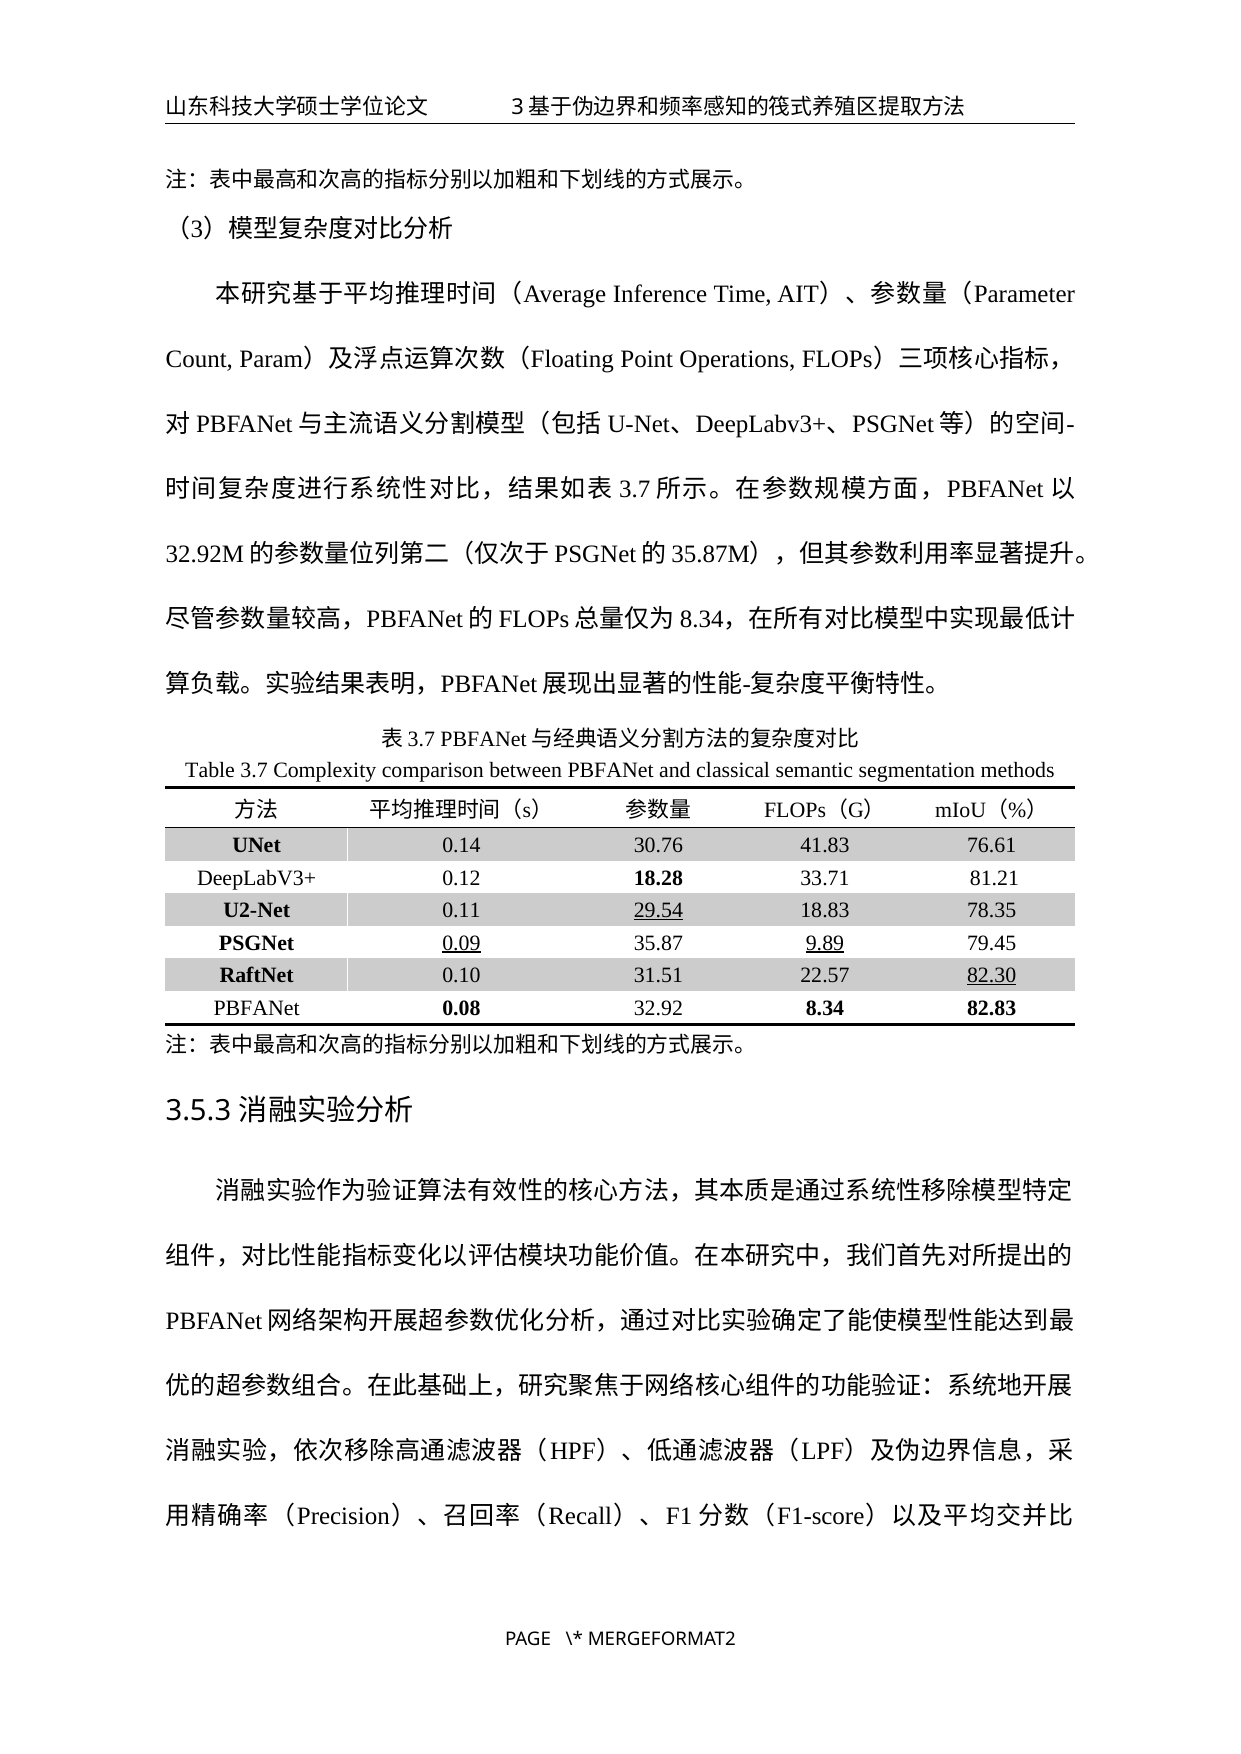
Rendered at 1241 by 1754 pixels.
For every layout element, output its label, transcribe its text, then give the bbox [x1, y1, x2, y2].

table_cell PBFANet [165, 991, 347, 1023]
text 注：表中最高和次高的指标分别以加粗和下划线的方式展示。 [165, 1026, 1075, 1059]
table_cell U2-Net [165, 893, 347, 926]
table_header 参数量 [575, 789, 741, 827]
table_cell 79.45 [908, 926, 1075, 958]
table_cell 35.87 [575, 926, 741, 958]
table_cell 33.71 [741, 861, 908, 893]
table_cell 81.21 [908, 861, 1075, 893]
table_cell 41.83 [741, 828, 908, 861]
table_cell 0.10 [348, 958, 575, 991]
text 本研究基于平均推理时间（Average Inference Time, AIT）、参数量（Parameter Count, Param）及浮点运算次数（Floating Point Operations, FLOPs）三项核心指标，对PBFANet与主流语义分割模型（包括U-Net、DeepLabv3+、PSGNet等）的空间-时间复杂度进行系统性对比，结果如表3.7所示。在参数规模方面，PBFANet以32.92M的参数量位列第二（仅次于PSGNet的35.87M），但其参数利用率显著提升。尽管参数量较高，PBFANet的FLOPs总量仅为8.34，在所有对比模型中实现最低计算负载。实验结果表明，PBFANet展现出显著的性能-复杂度平衡特性。 [165, 259, 1075, 714]
table_cell PSGNet [165, 926, 347, 958]
table_cell 78.35 [908, 893, 1075, 926]
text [165, 1156, 1075, 1546]
text 注：表中最高和次高的指标分别以加粗和下划线的方式展示。 [165, 162, 1075, 194]
table_cell 82.83 [908, 991, 1075, 1023]
table_cell 31.51 [575, 958, 741, 991]
table_cell RaftNet [165, 958, 347, 991]
table_cell 18.28 [575, 861, 741, 893]
text 表3.7 PBFANet与经典语义分割方法的复杂度对比 [165, 721, 1075, 753]
table_header FLOPs（G） [741, 789, 908, 827]
table_cell 29.54 [575, 893, 741, 926]
text Table 3.7 Complexity comparison between PBFANet and classical semantic segmentation methods [165, 753, 1075, 786]
table_header mIoU（%） [908, 789, 1075, 827]
subtitle 3.5.3 消融实验分析 [165, 1075, 1075, 1140]
table_cell 0.11 [348, 893, 575, 926]
table_cell 0.14 [348, 828, 575, 861]
table_cell 0.08 [348, 991, 575, 1023]
table_cell 0.09 [348, 926, 575, 958]
table_cell 9.89 [741, 926, 908, 958]
table_cell 30.76 [575, 828, 741, 861]
table_cell 82.30 [908, 958, 1075, 991]
text （3）模型复杂度对比分析 [165, 194, 1075, 259]
table_cell UNet [165, 828, 347, 861]
table_header 方法 [165, 789, 347, 827]
table_cell 8.34 [741, 991, 908, 1023]
table_cell 22.57 [741, 958, 908, 991]
table_header 平均推理时间（s） [348, 789, 575, 827]
table_cell DeepLabV3+ [165, 861, 347, 893]
table_cell 76.61 [908, 828, 1075, 861]
table_cell 0.12 [348, 861, 575, 893]
table_cell 32.92 [575, 991, 741, 1023]
table_cell 18.83 [741, 893, 908, 926]
